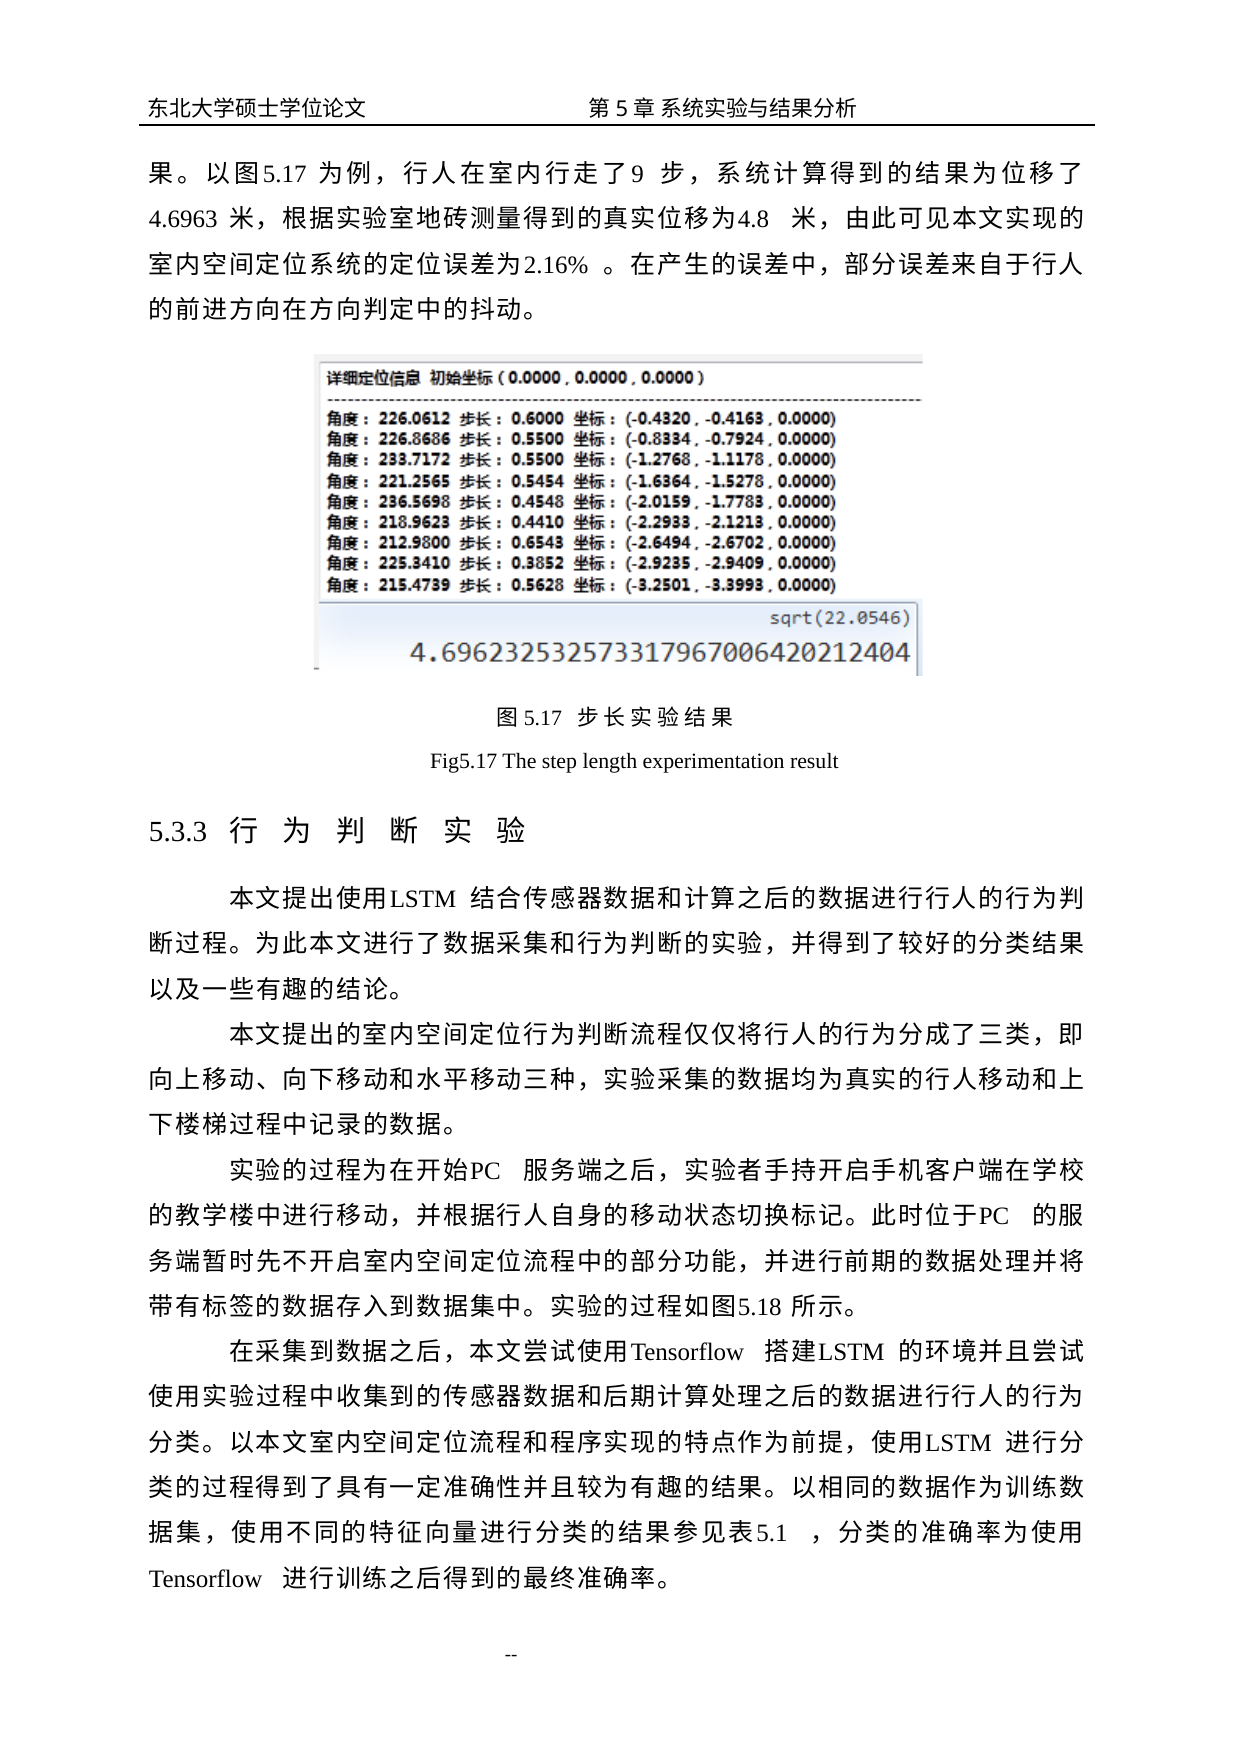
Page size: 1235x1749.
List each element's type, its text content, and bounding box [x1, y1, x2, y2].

text 本文提出使用LSTM结合传感器数据和计算之后的数据进行行人的行为判断过程。为此本文进行了数据采集和行为判断的实验，并得到了较好的分类结果以及一些有趣的结论。 [149, 874, 1086, 1010]
text 在采集到数据之后，本文尝试使用Tensorflow搭建LSTM的环境并且尝试使用实验过程中收集到的传感器数据和后期计算处理之后的数据进行行人的行为分类。以本文室内空间定位流程和程序实现的特点作为前提，使用LSTM进行分类的过程得到了具有一定准确性并且较为有趣的结果。以相同的数据作为训练数据集，使用不同的特征向量进行分类的结果参见表5.1，分类的准确率为使用Tensorflow进行训练之后得到的最终准确率。 [149, 1327, 1086, 1599]
picture [313, 354, 923, 676]
text 实验的过程为在开始PC服务端之后，实验者手持开启手机客户端在学校的教学楼中进行移动，并根据行人自身的移动状态切换标记。此时位于PC的服务端暂时先不开启室内空间定位流程中的部分功能，并进行前期的数据处理并将带有标签的数据存入到数据集中。实验的过程如图5.18所示。 [149, 1146, 1086, 1327]
subtitle 行为判断实验 [149, 806, 1086, 851]
text 本文提出的室内空间定位行为判断流程仅仅将行人的行为分成了三类，即向上移动、向下移动和水平移动三种，实验采集的数据均为真实的行人移动和上下楼梯过程中记录的数据。 [149, 1010, 1086, 1146]
text Fig5.17 The step length experimentation result [149, 738, 1086, 783]
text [149, 149, 1086, 330]
